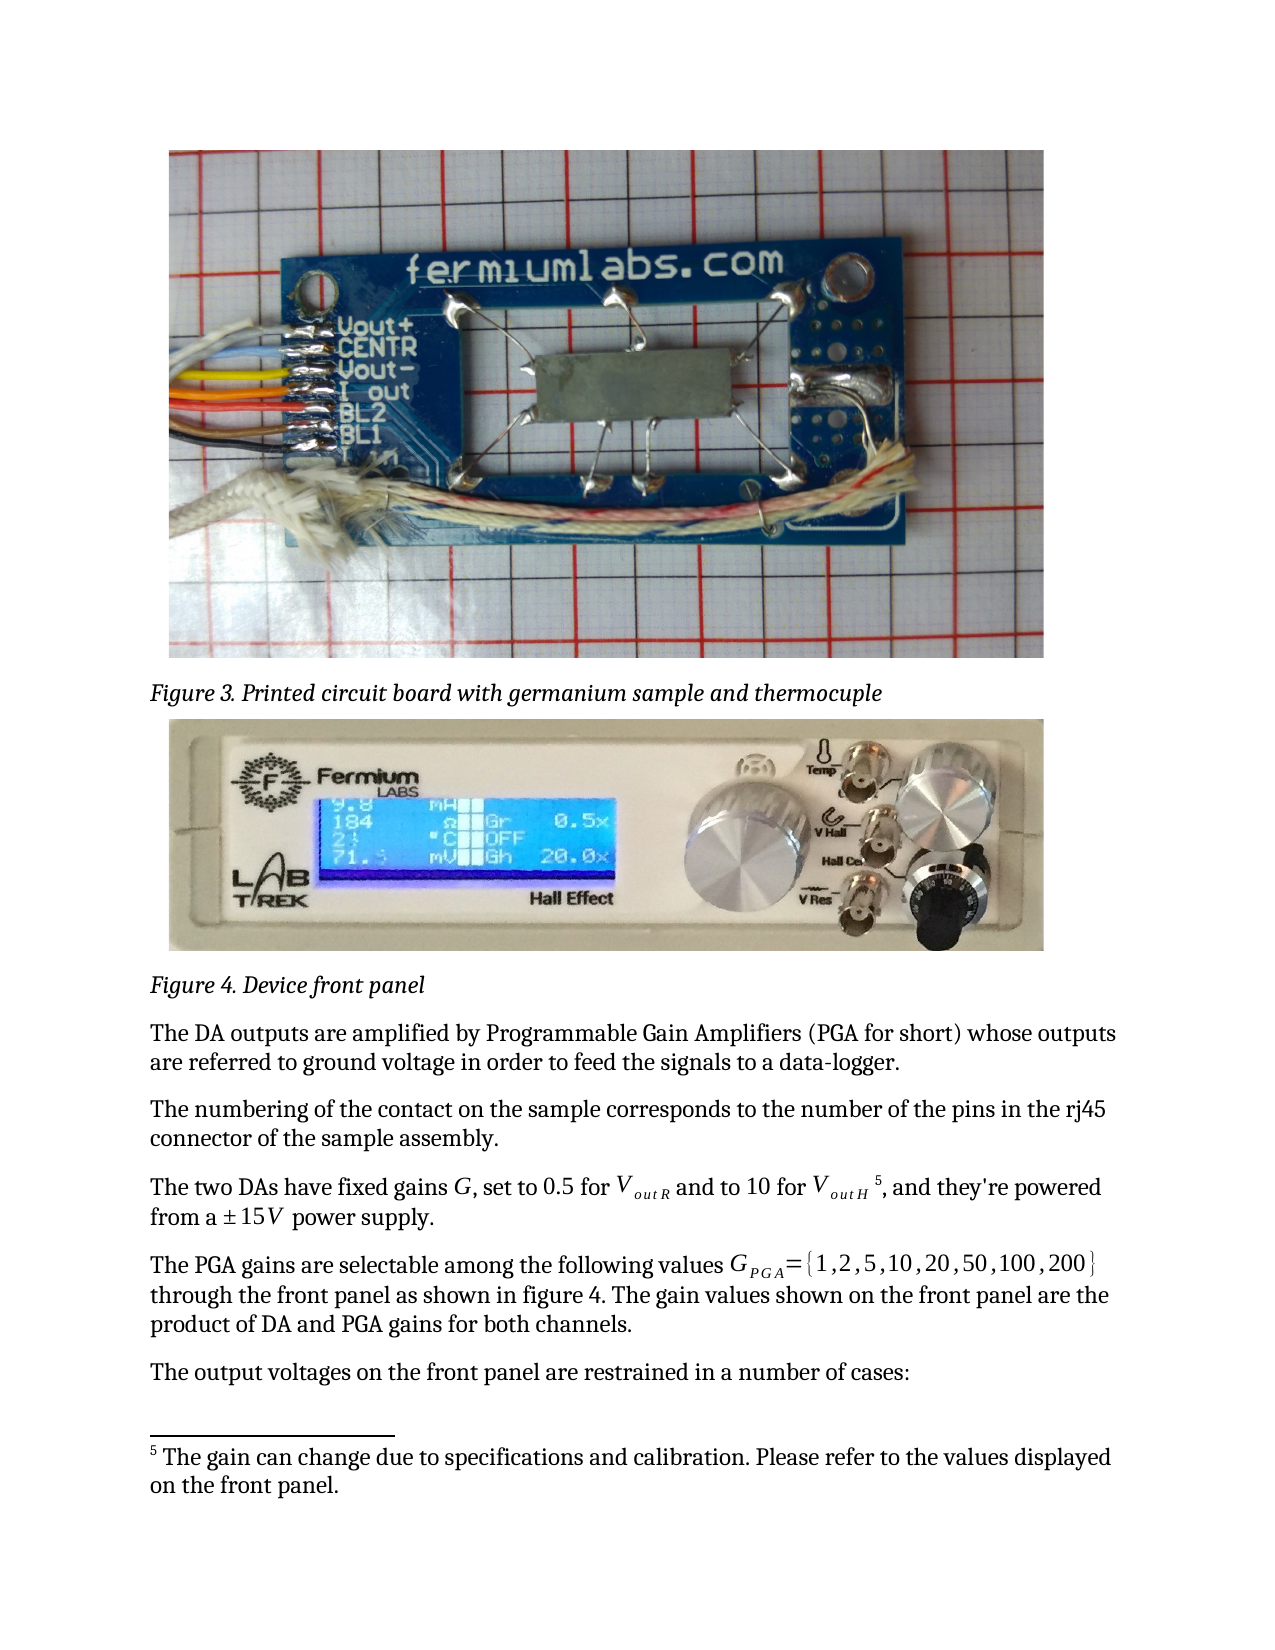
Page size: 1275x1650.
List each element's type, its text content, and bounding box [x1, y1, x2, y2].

picture [168, 719, 1044, 951]
text The output voltages on the front panel are restrained in a number of cases: [150, 1358, 1125, 1386]
text The DA outputs are amplified by Programmable Gain Amplifiers (PGA for short) whose outputs are referred to ground voltage in order to feed the signals to a data-logger. [150, 1019, 1125, 1076]
text Figure 3. Printed circuit board with germanium sample and thermocuple [150, 678, 1125, 707]
text The numbering of the contact on the sample corresponds to the number of the pins in the rj45 connector of the sample assembly. [150, 1095, 1125, 1152]
text The two DAs have fixed gains , set to for and to for , and they're powered from a power supply. [150, 1171, 1125, 1231]
picture [168, 150, 1044, 658]
text The PGA gains are selectable among the following values through the front panel as shown in figure 4. The gain values shown on the front panel are the product of DA and PGA gains for both channels. [150, 1250, 1125, 1339]
text Figure 4. Device front panel [150, 971, 1125, 1000]
